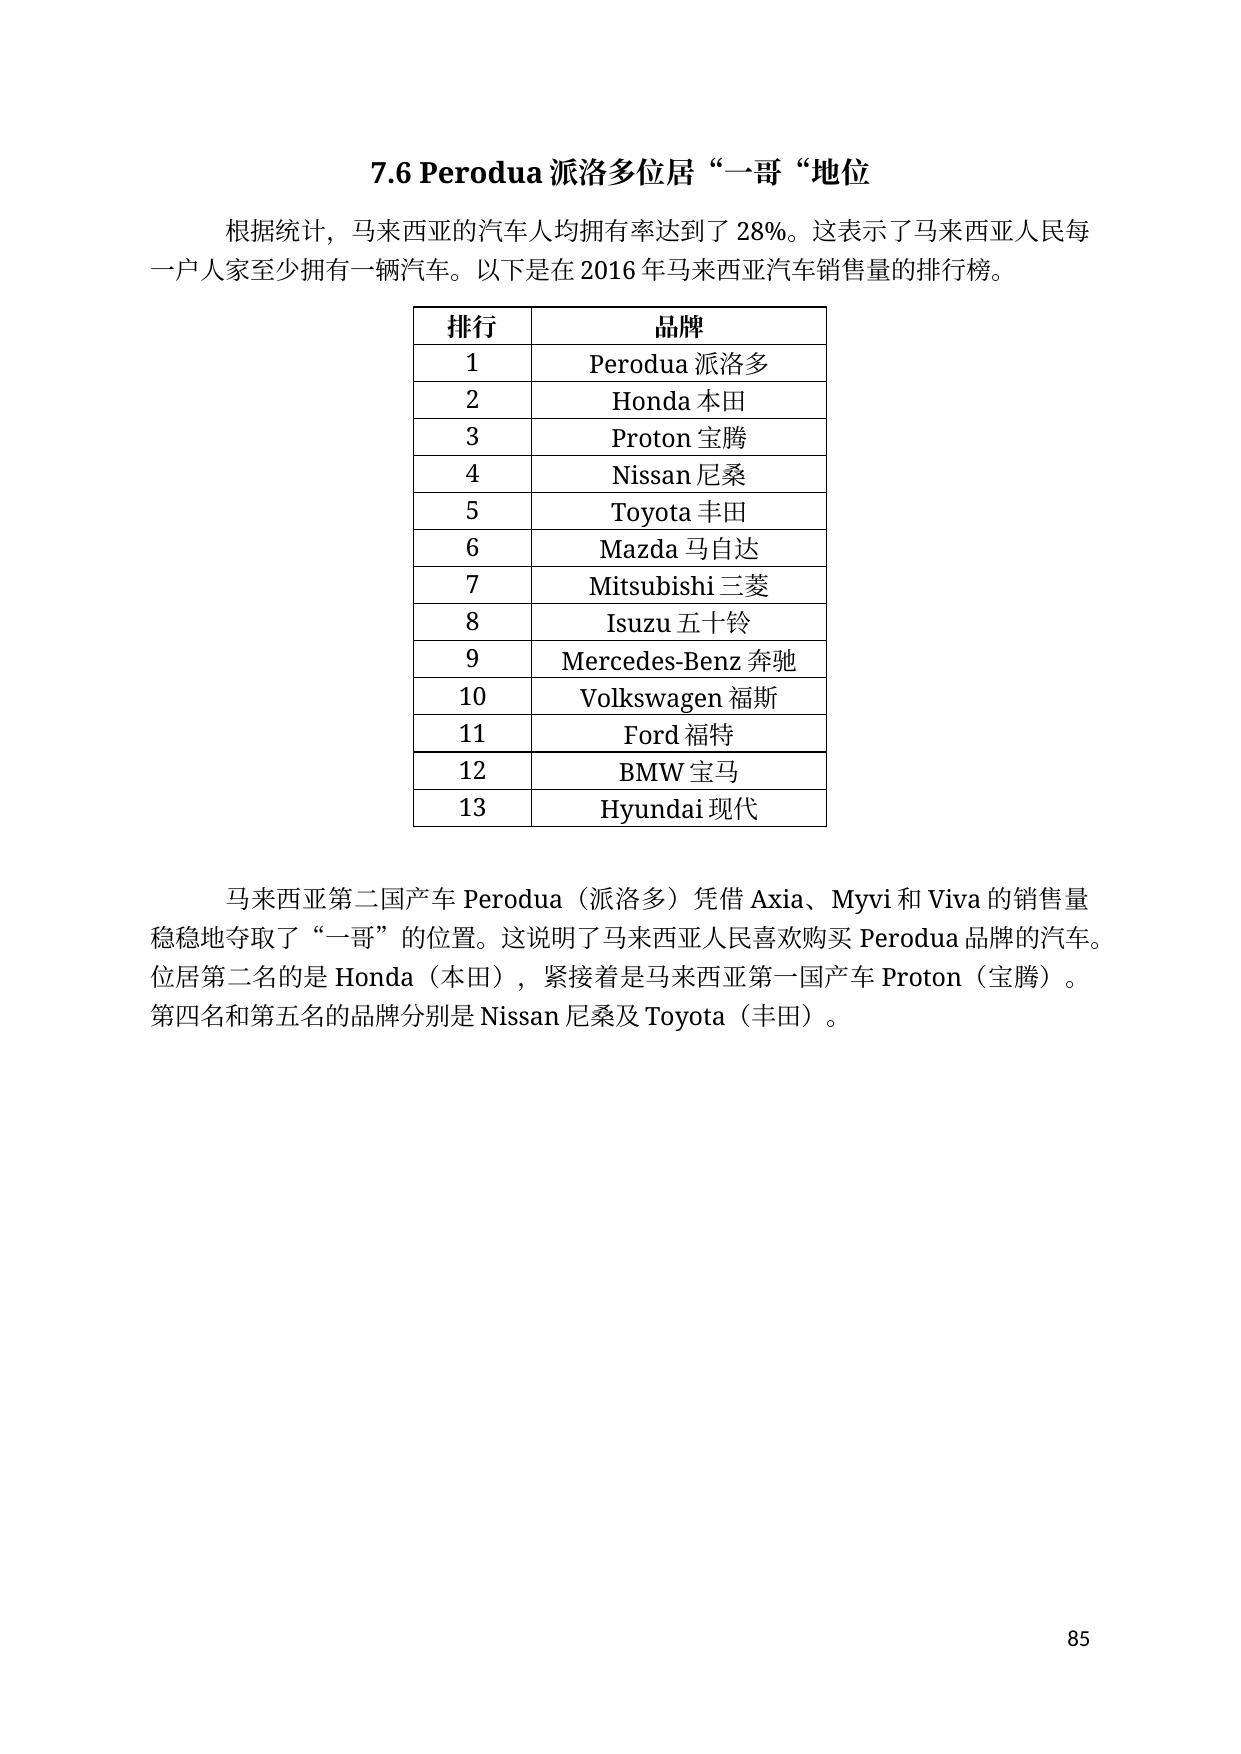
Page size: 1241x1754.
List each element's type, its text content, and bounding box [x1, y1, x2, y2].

table_cell Mitsubishi三菱 [532, 567, 826, 603]
table_cell Perodua派洛多 [532, 345, 826, 381]
table_cell BMW宝马 [532, 753, 826, 788]
table_cell Isuzu五十铃 [532, 604, 826, 640]
table_cell 7 [414, 567, 531, 603]
table_cell Mercedes-Benz奔驰 [532, 641, 826, 677]
table_cell Honda本田 [532, 382, 826, 418]
table_cell 2 [414, 382, 531, 418]
text 根据统计，马来西亚的汽车人均拥有率达到了28%。这表示了马来西亚人民每一户人家至少拥有一辆汽车。以下是在2016年马来西亚汽车销售量的排行榜。 [150, 212, 1090, 287]
table_cell 6 [414, 530, 531, 566]
text 7.6 Perodua派洛多位居“一哥“地位 [150, 150, 1090, 192]
table_cell Toyota丰田 [532, 493, 826, 529]
table_cell 10 [414, 678, 531, 714]
table_cell Volkswagen福斯 [532, 678, 826, 714]
table_header 排行 [414, 308, 531, 343]
table_cell 13 [414, 790, 531, 826]
table_cell 1 [414, 345, 531, 381]
table_cell Hyundai现代 [532, 790, 826, 826]
text 马来西亚第二国产车Perodua（派洛多）凭借Axia、Myvi和Viva的销售量稳稳地夺取了“一哥”的位置。这说明了马来西亚人民喜欢购买Perodua品牌的汽车。位居第二名的是Honda（本田），紧接着是马来西亚第一国产车Proton（宝腾）。第四名和第五名的品牌分别是Nissan尼桑及Toyota（丰田）。 [150, 880, 1090, 1033]
table_cell Ford福特 [532, 715, 826, 751]
table_cell 9 [414, 641, 531, 677]
table_cell 11 [414, 715, 531, 751]
table_cell 3 [414, 419, 531, 455]
table_cell Nissan尼桑 [532, 456, 826, 492]
table_cell Proton宝腾 [532, 419, 826, 455]
table_header 品牌 [532, 308, 826, 343]
table_cell 4 [414, 456, 531, 492]
table_cell 8 [414, 604, 531, 640]
table_cell Mazda马自达 [532, 530, 826, 566]
table_cell 5 [414, 493, 531, 529]
table_cell 12 [414, 753, 531, 788]
